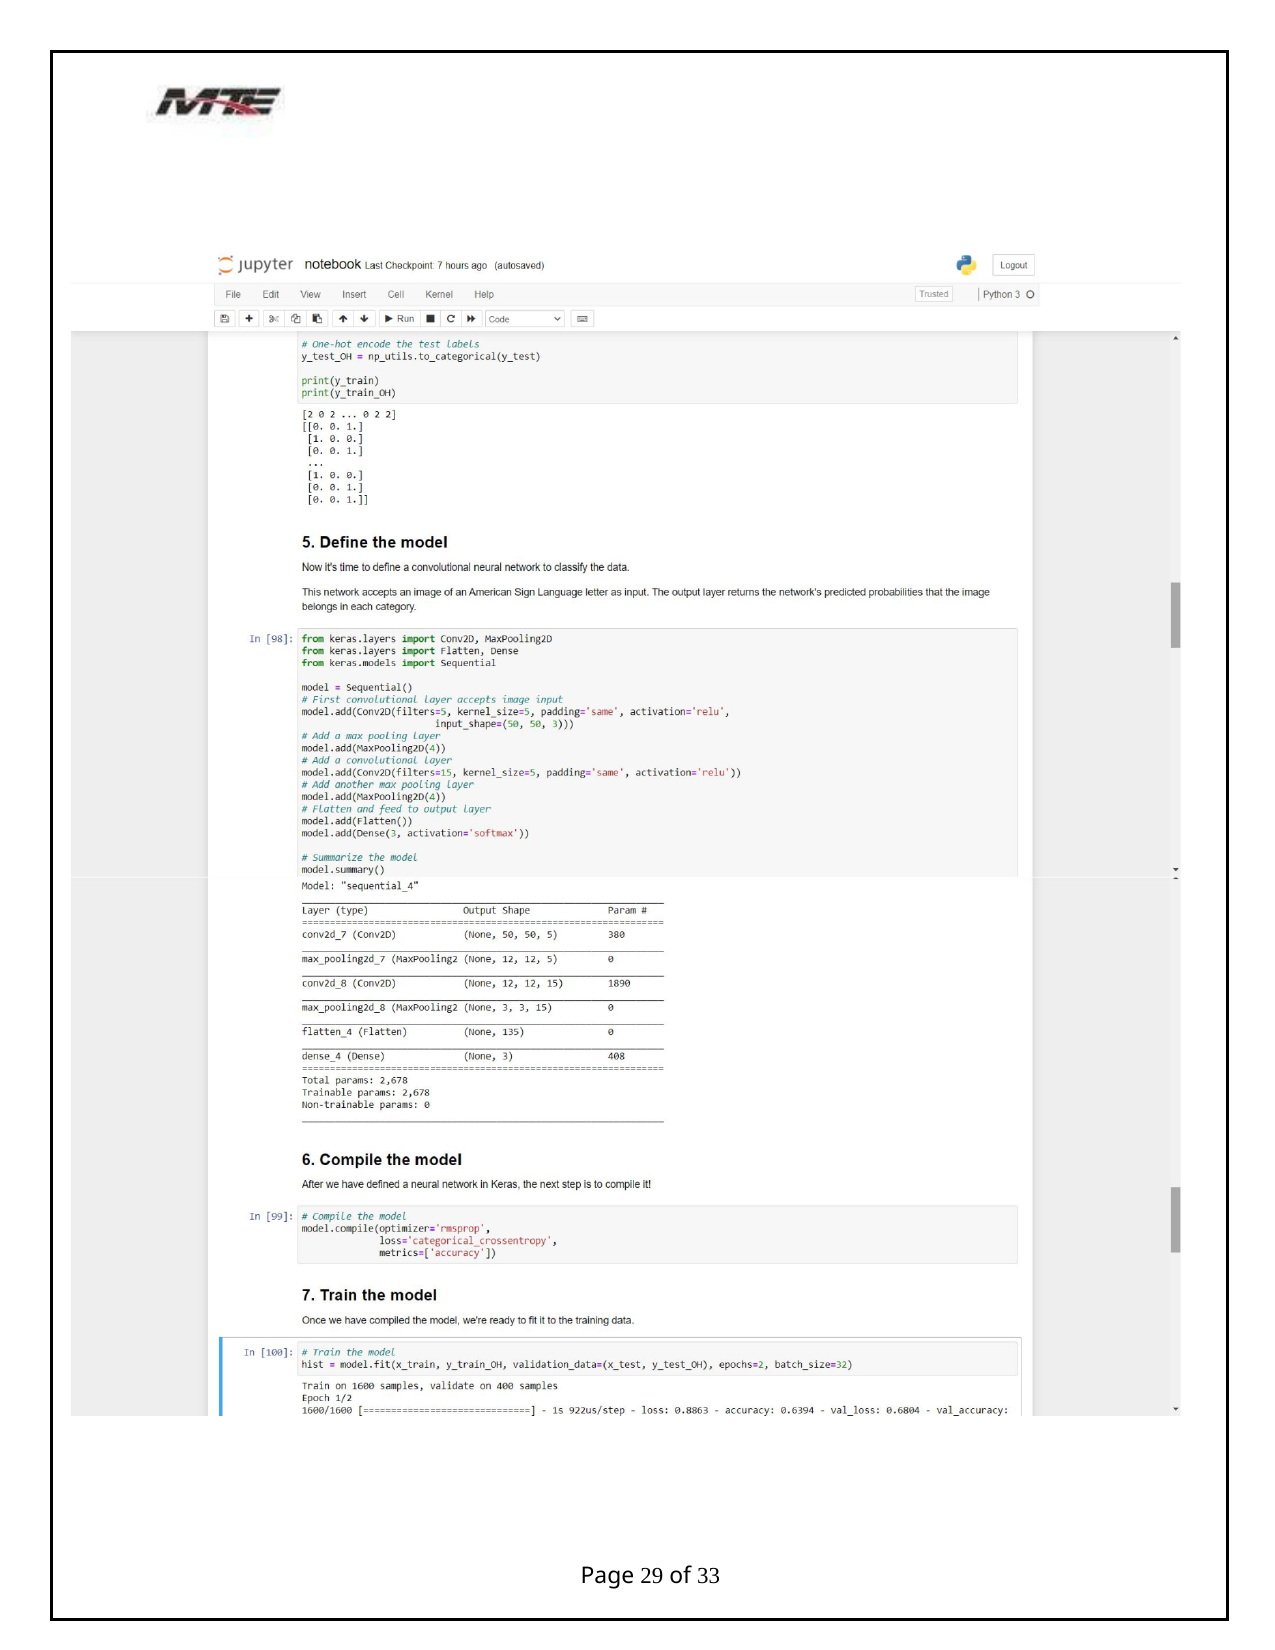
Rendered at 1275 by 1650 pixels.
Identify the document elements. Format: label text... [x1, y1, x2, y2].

text Page 29 of 33 [71, 1559, 1226, 1591]
picture [70, 251, 1181, 1416]
picture [145, 85, 285, 138]
